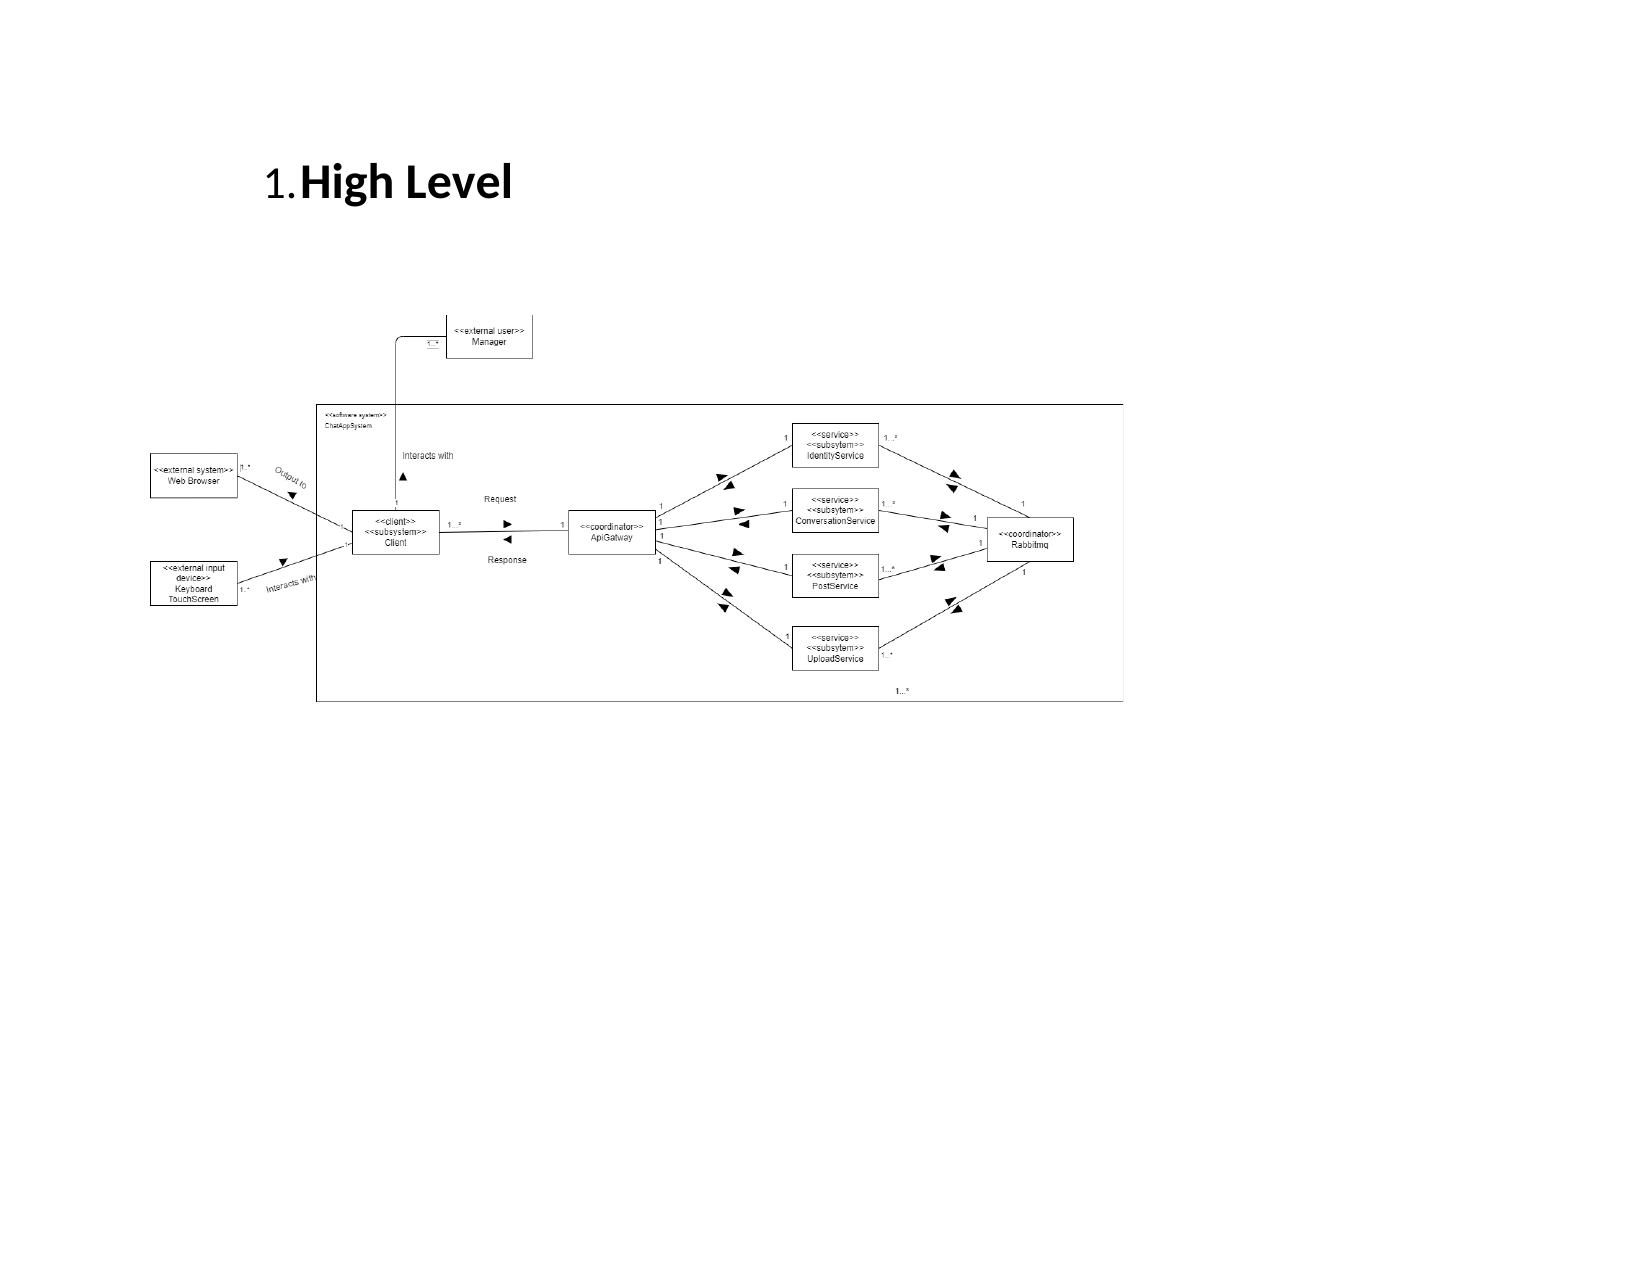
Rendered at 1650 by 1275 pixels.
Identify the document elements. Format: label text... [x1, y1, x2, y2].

picture [150, 315, 1124, 702]
list High Level [262, 150, 1500, 211]
